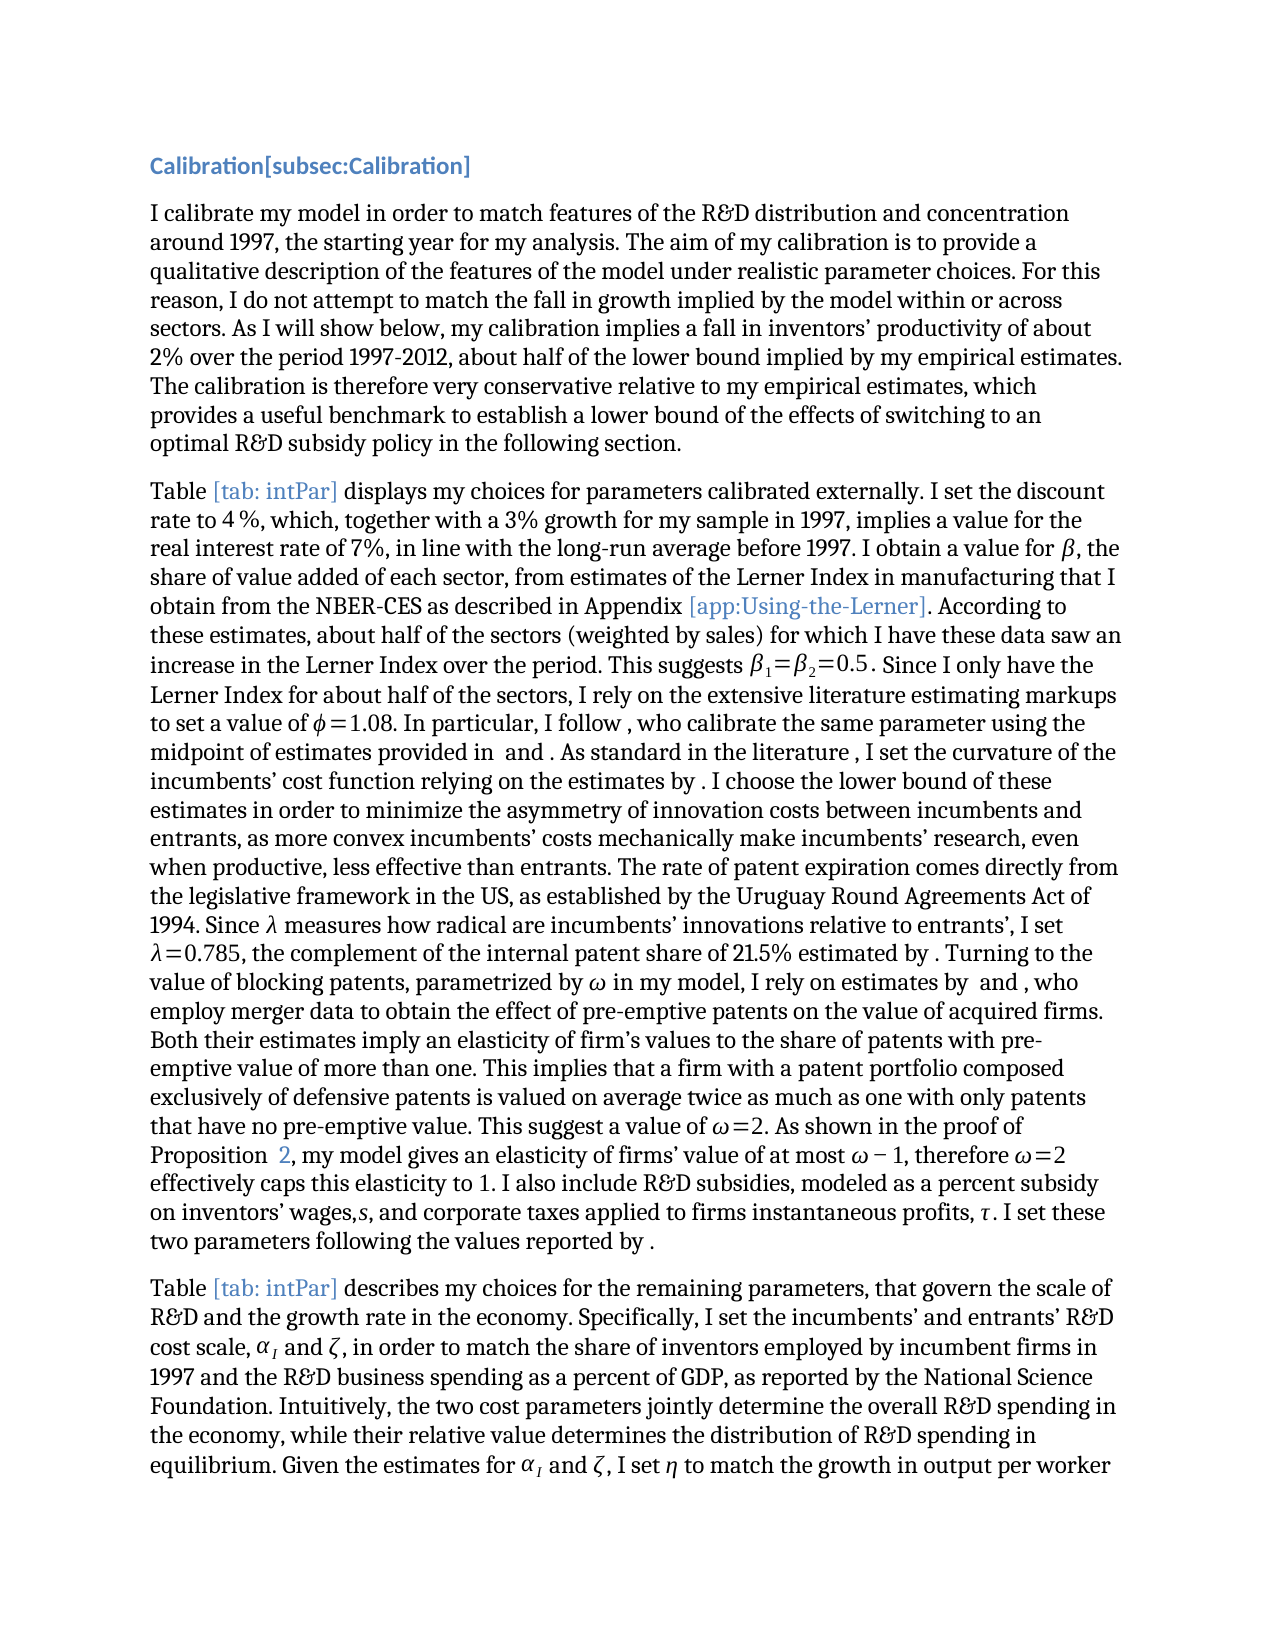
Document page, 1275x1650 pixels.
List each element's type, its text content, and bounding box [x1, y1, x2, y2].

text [150, 1274, 1125, 1481]
text I calibrate my model in order to match features of the R&D distribution and concentration around 1997, the starting year for my analysis. The aim of my calibration is to provide a qualitative description of the features of the model under realistic parameter choices. For this reason, I do not attempt to match the fall in growth implied by the model within or across sectors. As I will show below, my calibration implies a fall in inventors’ productivity of about 2% over the period 1997-2012, about half of the lower bound implied by my empirical estimates. The calibration is therefore very conservative relative to my empirical estimates, which provides a useful benchmark to establish a lower bound of the effects of switching to an optimal R&D subsidy policy in the following section. [150, 199, 1125, 458]
subtitle Calibration[subsec:Calibration] [150, 150, 1125, 181]
text Table [tab: intPar] displays my choices for parameters calibrated externally. I set the discount rate to , which, together with a 3% growth for my sample in 1997, implies a value for the real interest rate of 7%, in line with the long-run average before 1997. I obtain a value for , the share of value added of each sector, from estimates of the Lerner Index in manufacturing that I obtain from the NBER-CES as described in Appendix [app:Using-the-Lerner]. According to these estimates, about half of the sectors (weighted by sales) for which I have these data saw an increase in the Lerner Index over the period. This suggests Since I only have the Lerner Index for about half of the sectors, I rely on the extensive literature estimating markups to set a value of . In particular, I follow , who calibrate the same parameter using the midpoint of estimates provided in and . As standard in the literature , I set the curvature of the incumbents’ cost function relying on the estimates by . I choose the lower bound of these estimates in order to minimize the asymmetry of innovation costs between incumbents and entrants, as more convex incumbents’ costs mechanically make incumbents’ research, even when productive, less effective than entrants. The rate of patent expiration comes directly from the legislative framework in the US, as established by the Uruguay Round Agreements Act of 1994. Since measures how radical are incumbents’ innovations relative to entrants’, I set , the complement of the internal patent share of 21.5% estimated by . Turning to the value of blocking patents, parametrized by in my model, I rely on estimates by and , who employ merger data to obtain the effect of pre-emptive patents on the value of acquired firms. Both their estimates imply an elasticity of firm’s values to the share of patents with pre-emptive value of more than one. This implies that a firm with a patent portfolio composed exclusively of defensive patents is valued on average twice as much as one with only patents that have no pre-emptive value. This suggest a value of . As shown in the proof of Proposition 2, my model gives an elasticity of firms’ value of at most , therefore effectively caps this elasticity to . I also include R&D subsidies, modeled as a percent subsidy on inventors’ wages,, and corporate taxes applied to firms instantaneous profits, . I set these two parameters following the values reported by . [150, 477, 1125, 1256]
